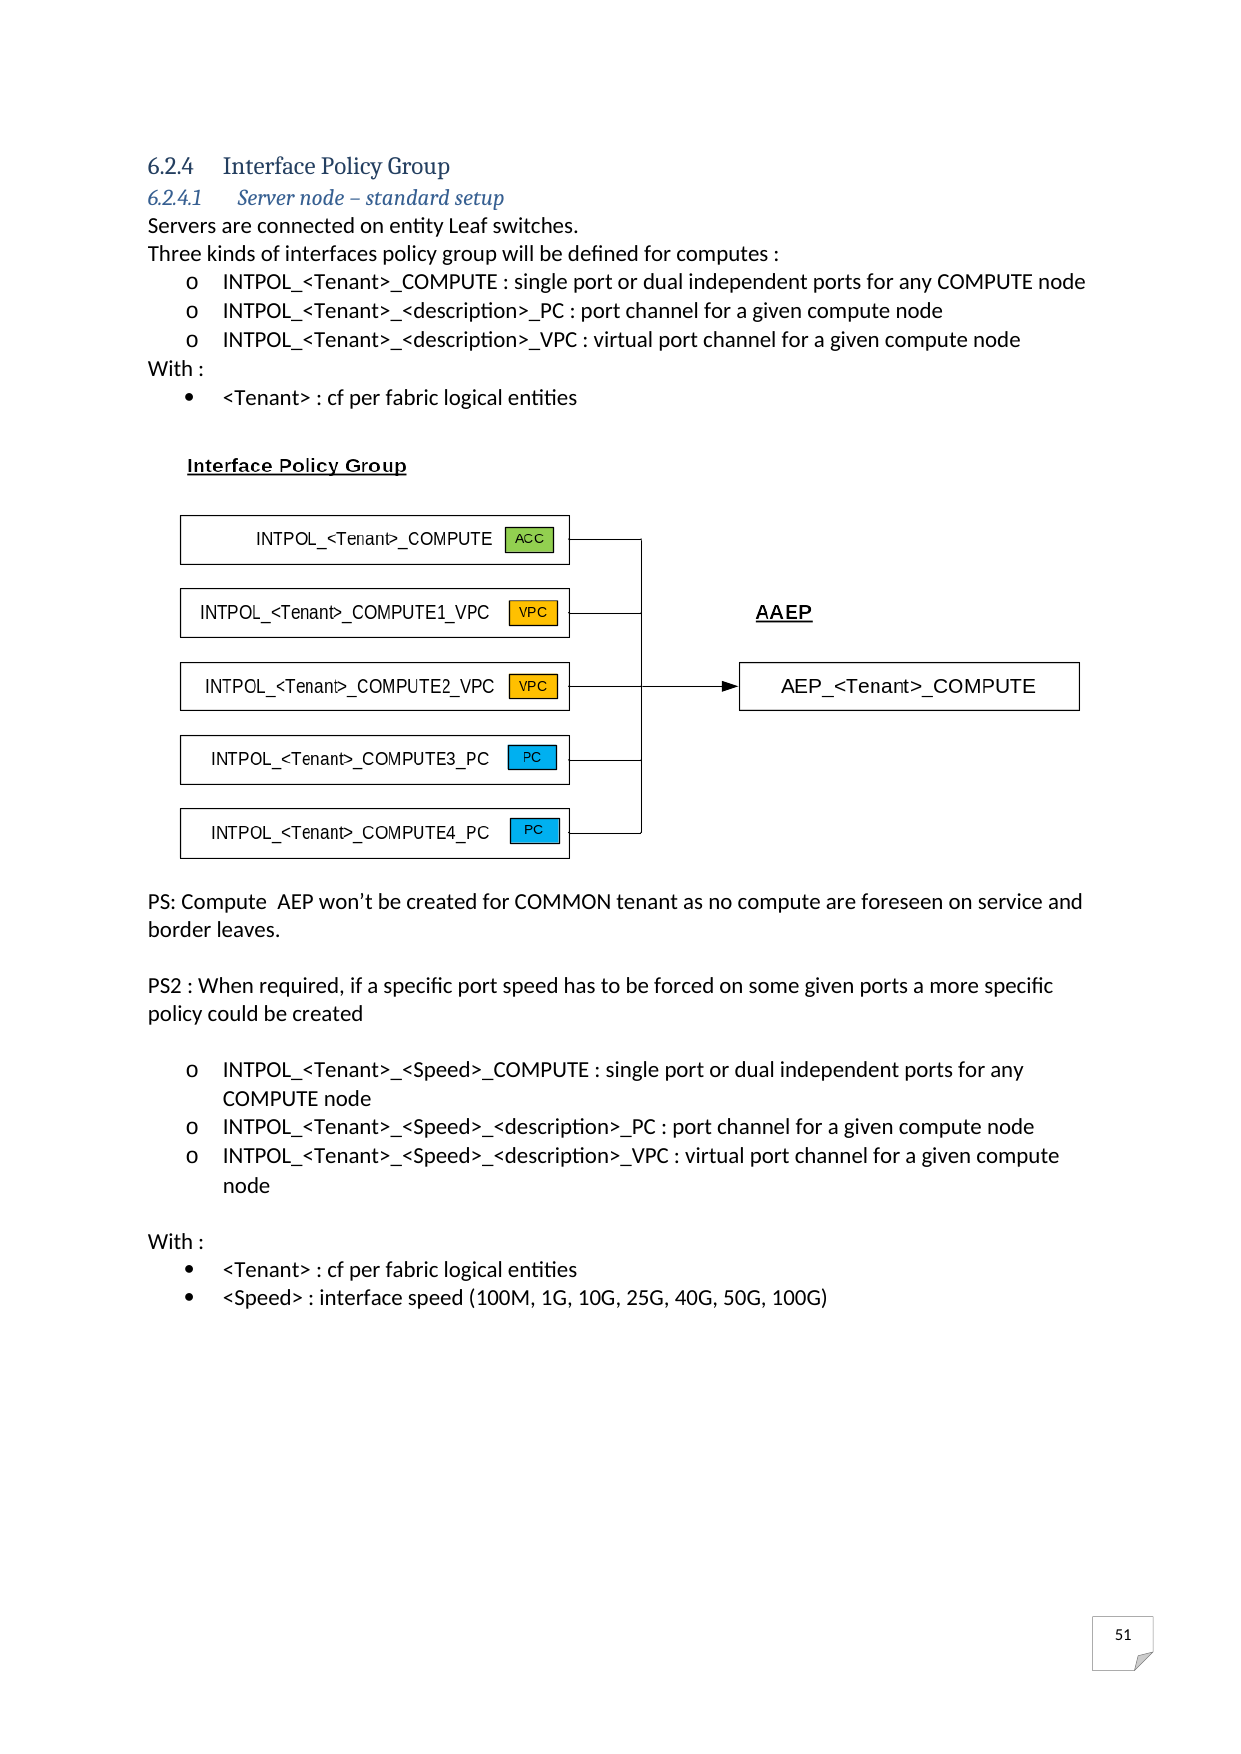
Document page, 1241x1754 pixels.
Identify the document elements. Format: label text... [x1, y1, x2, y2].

list <Tenant> : cf per fabric logical entities [185, 383, 1093, 411]
list INTPOL_<Tenant>_<description>_VPC : virtual port channel for a given compute node [185, 325, 1093, 354]
text Servers are connected on entity Leaf switches. [148, 211, 1093, 239]
list INTPOL_<Tenant>_COMPUTE : single port or dual independent ports for any COMPUTE node [185, 267, 1093, 296]
text With : [148, 1227, 1093, 1255]
list <Speed> : interface speed (100M, 1G, 10G, 25G, 40G, 50G, 100G) [185, 1283, 1093, 1311]
subtitle Interface Policy Group [148, 152, 1093, 181]
list INTPOL_<Tenant>_<Speed>_<description>_VPC : virtual port channel for a given compute node [185, 1142, 1093, 1199]
text With : [148, 354, 1093, 383]
text PS2 : When required, if a specific port speed has to be forced on some given ports a more specific policy could be created [148, 971, 1093, 1027]
list <Tenant> : cf per fabric logical entities [185, 1255, 1093, 1283]
list INTPOL_<Tenant>_<description>_PC : port channel for a given compute node [185, 296, 1093, 325]
subtitle Server node – standard setup [148, 185, 1093, 211]
list INTPOL_<Tenant>_<Speed>_COMPUTE : single port or dual independent ports for any COMPUTE node [185, 1055, 1093, 1112]
text PS: Compute AEP won’t be created for COMMON tenant as no compute are foreseen on service and border leaves. [148, 887, 1093, 943]
text Three kinds of interfaces policy group will be defined for computes : [148, 239, 1093, 267]
list INTPOL_<Tenant>_<Speed>_<description>_PC : port channel for a given compute node [185, 1112, 1093, 1142]
